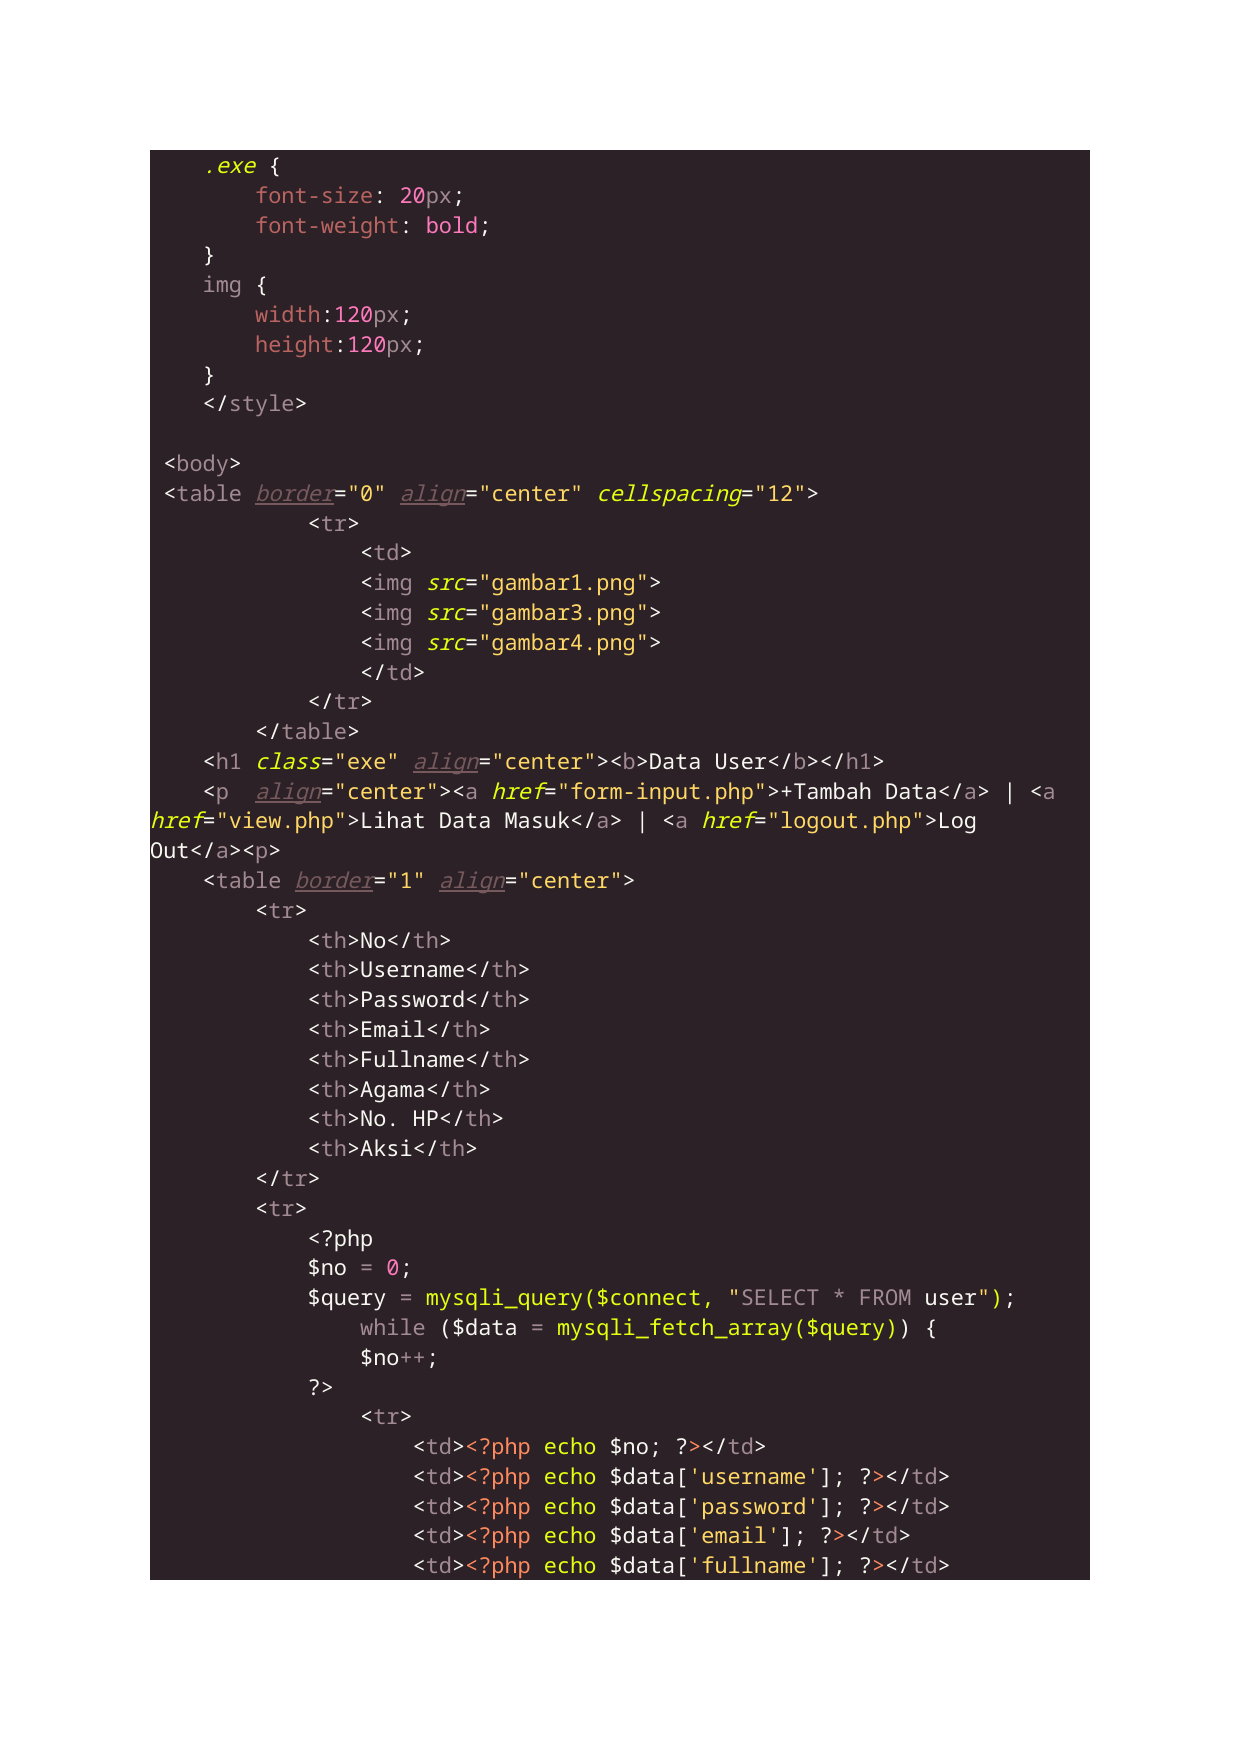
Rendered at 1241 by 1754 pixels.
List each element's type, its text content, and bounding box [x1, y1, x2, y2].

text </style> [150, 388, 1090, 418]
text <p align="center"><a href="form-input.php">+Tambah Data</a> | <a href="view.php">Lihat Data Masuk</a> | <a href="logout.php">Log Out</a><p> [150, 776, 1090, 865]
text <tr> [150, 895, 1090, 924]
text <th>No. HP</th> [150, 1103, 1090, 1133]
text <th>No</th> [150, 924, 1090, 954]
text $query = mysqli_query($connect, "SELECT * FROM user"); [150, 1282, 1090, 1312]
text <td> [150, 537, 1090, 567]
text width:120px; [150, 299, 1090, 329]
text <tr> [150, 1193, 1090, 1222]
text <td><?php echo $data['username']; ?></td> [150, 1461, 1090, 1491]
text </tr> [150, 686, 1090, 716]
text <td><?php echo $data['fullname']; ?></td> [150, 1550, 1090, 1580]
text font-size: 20px; [150, 180, 1090, 209]
text <th>Password</th> [150, 984, 1090, 1014]
text font-weight: bold; [150, 209, 1090, 239]
text while ($data = mysqli_fetch_array($query)) { [150, 1312, 1090, 1342]
text .exe { [150, 150, 1090, 180]
text </td> [150, 656, 1090, 686]
text <img src="gambar3.png"> [150, 597, 1090, 627]
text img { [150, 269, 1090, 299]
text <img src="gambar4.png"> [150, 627, 1090, 656]
text <table border="1" align="center"> [150, 865, 1090, 895]
text <h1 class="exe" align="center"><b>Data User</b></h1> [150, 746, 1090, 776]
text </tr> [150, 1163, 1090, 1193]
text <body> [150, 448, 1090, 478]
text <td><?php echo $no; ?></td> [150, 1431, 1090, 1461]
text } [150, 358, 1090, 388]
text $no++; [150, 1342, 1090, 1371]
text ?> [150, 1371, 1090, 1401]
text <?php [150, 1222, 1090, 1252]
text <table border="0" align="center" cellspacing="12"> [150, 478, 1090, 507]
text <th>Email</th> [150, 1014, 1090, 1044]
text <td><?php echo $data['password']; ?></td> [150, 1491, 1090, 1520]
text <th>Fullname</th> [150, 1044, 1090, 1073]
text </table> [150, 716, 1090, 746]
text height:120px; [150, 329, 1090, 358]
text <th>Username</th> [150, 954, 1090, 984]
text <td><?php echo $data['email']; ?></td> [150, 1520, 1090, 1550]
text <img src="gambar1.png"> [150, 567, 1090, 597]
text <th>Agama</th> [150, 1073, 1090, 1103]
text <tr> [150, 1401, 1090, 1431]
text } [150, 239, 1090, 269]
text $no = 0; [150, 1252, 1090, 1282]
text <tr> [150, 507, 1090, 537]
text <th>Aksi</th> [150, 1133, 1090, 1163]
